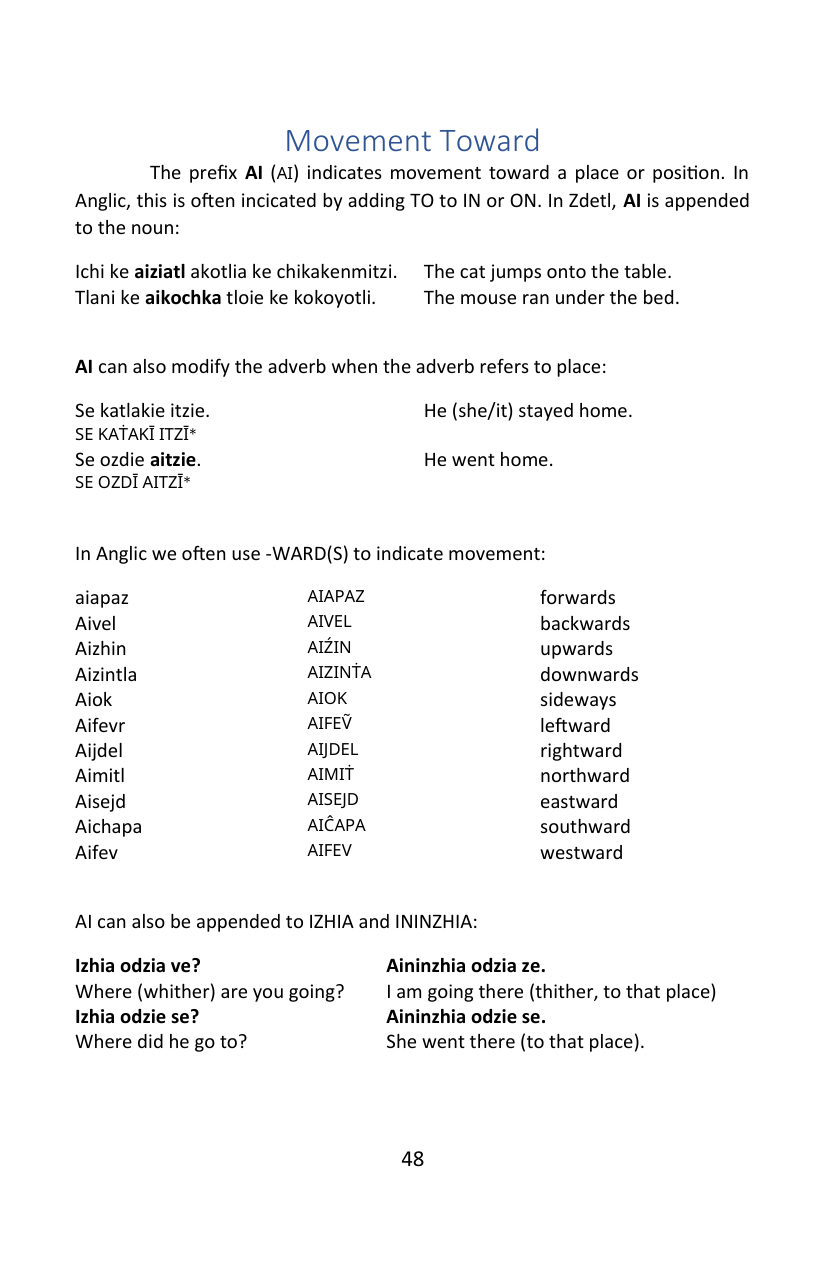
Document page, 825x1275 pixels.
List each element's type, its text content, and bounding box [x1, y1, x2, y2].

table_cell Se ozdie aitzie. SE OZDĪ AITZĪ* [64, 446, 412, 497]
table_header Aininzhia odzia ze. I am going there (thither, to that place) [375, 953, 761, 1003]
table_cell AISEJD [296, 788, 529, 813]
table_cell Tlani ke aikochka tloie ke kokoyotli. [64, 284, 412, 309]
table_cell AIĈAPA [296, 814, 529, 839]
table_cell sideways [529, 686, 761, 712]
table_header Ichi ke aiziatl akotlia ke chikakenmitzi. [64, 259, 412, 284]
text AI can also be appended to IZHIA and ININZHIA: [75, 908, 750, 934]
text In Anglic we often use -WARD(S) to indicate movement: [75, 541, 750, 566]
table_cell Aizhin [64, 636, 296, 661]
table_cell He went home. [413, 446, 761, 497]
table_cell Aifevr [64, 712, 296, 737]
table_cell Aivel [64, 610, 296, 636]
table_header Se katlakie itzie. SE KAṪAKĪ ITZĪ* [64, 398, 412, 446]
table_header The cat jumps onto the table. [413, 259, 761, 284]
table_cell Aiok [64, 686, 296, 712]
table_cell AIZINṪA [296, 661, 529, 686]
table_cell southward [529, 814, 761, 839]
text AI can also modify the adverb when the adverb refers to place: [75, 353, 750, 379]
table_header Izhia odzia ve? Where (whither) are you going? [64, 953, 375, 1003]
table_cell AIMIṪ [296, 763, 529, 788]
table_cell AIFEV [296, 839, 529, 864]
table_cell Aichapa [64, 814, 296, 839]
table_cell AIFEṼ [296, 712, 529, 737]
table_cell Aimitl [64, 763, 296, 788]
table_cell backwards [529, 610, 761, 636]
table_header AIAPAZ [296, 585, 529, 610]
table_cell northward [529, 763, 761, 788]
table_cell AIOK [296, 686, 529, 712]
table_cell Izhia odzie se? Where did he go to? [64, 1003, 375, 1054]
table_cell AIŹIN [296, 636, 529, 661]
table_cell AIJDEL [296, 737, 529, 763]
table_cell The mouse ran under the bed. [413, 284, 761, 309]
subtitle Movement Toward [75, 119, 750, 160]
table_cell upwards [529, 636, 761, 661]
table_cell rightward [529, 737, 761, 763]
table_header aiapaz [64, 585, 296, 610]
table_cell Aizintla [64, 661, 296, 686]
table_cell downwards [529, 661, 761, 686]
text The prefix AI (AI) indicates movement toward a place or position. In Anglic, this is often incicated by adding TO to IN or ON. In Zdetl, AI is appended to the noun: [75, 160, 750, 240]
table_cell AIVEL [296, 610, 529, 636]
table_cell westward [529, 839, 761, 864]
table_cell eastward [529, 788, 761, 813]
table_cell Aininzhia odzie se. She went there (to that place). [375, 1003, 761, 1054]
table_cell Aisejd [64, 788, 296, 813]
table_header forwards [529, 585, 761, 610]
table_cell leftward [529, 712, 761, 737]
table_cell Aifev [64, 839, 296, 864]
table_header He (she/it) stayed home. [413, 398, 761, 446]
table_cell Aijdel [64, 737, 296, 763]
